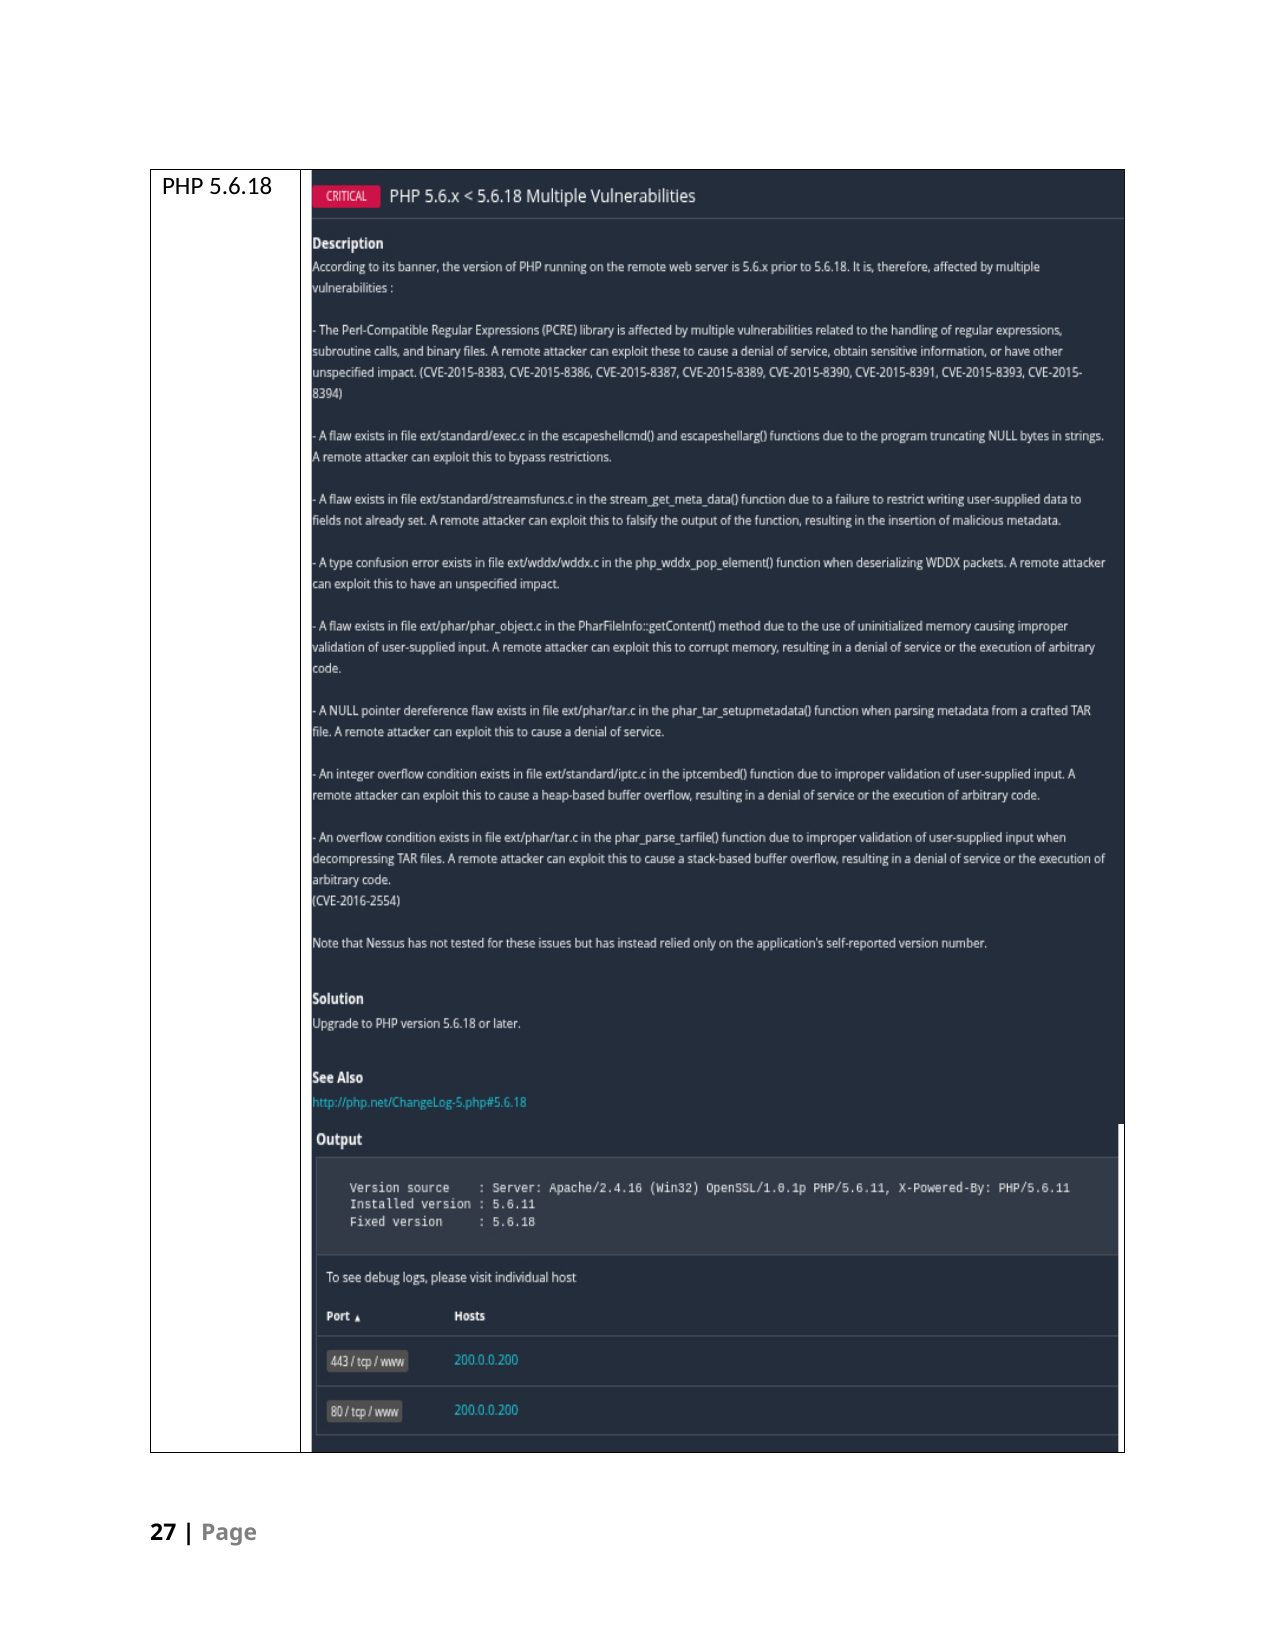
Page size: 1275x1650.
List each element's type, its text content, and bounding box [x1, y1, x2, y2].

picture [311, 170, 1125, 1452]
table_cell [301, 170, 311, 1452]
table_cell [1119, 1124, 1124, 1452]
table_cell PHP 5.6.18 [151, 170, 300, 1452]
